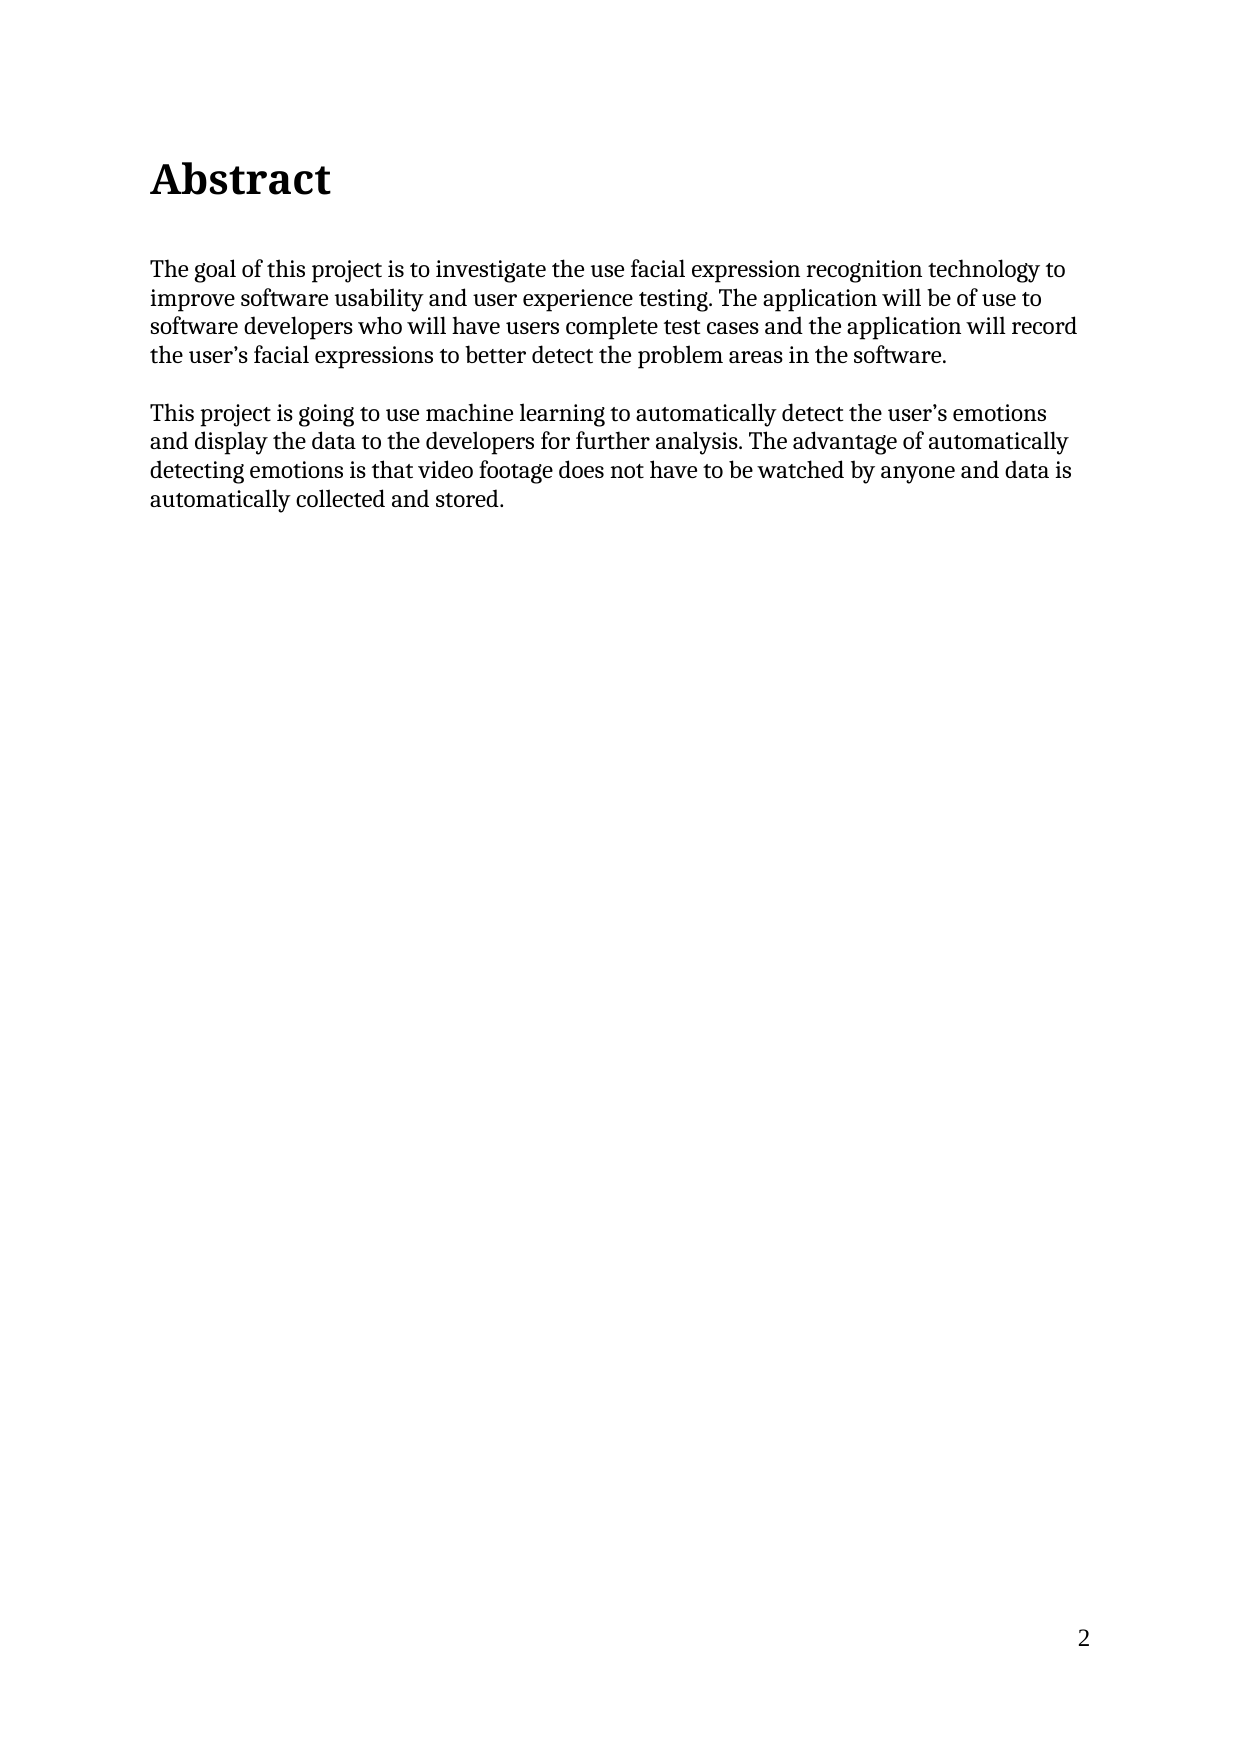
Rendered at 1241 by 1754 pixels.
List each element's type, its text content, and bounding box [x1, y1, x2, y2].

subtitle The goal of this project is to investigate the use facial expression recognition technology to improve software usability and user experience testing. The application will be of use to software developers who will have users complete test cases and the application will record the user’s facial expressions to better detect the problem areas in the software. [150, 255, 1090, 370]
subtitle Abstract [150, 150, 1090, 207]
subtitle This project is going to use machine learning to automatically detect the user’s emotions and display the data to the developers for further analysis. The advantage of automatically detecting emotions is that video footage does not have to be watched by anyone and data is automatically collected and stored. Declaration [150, 398, 1090, 513]
